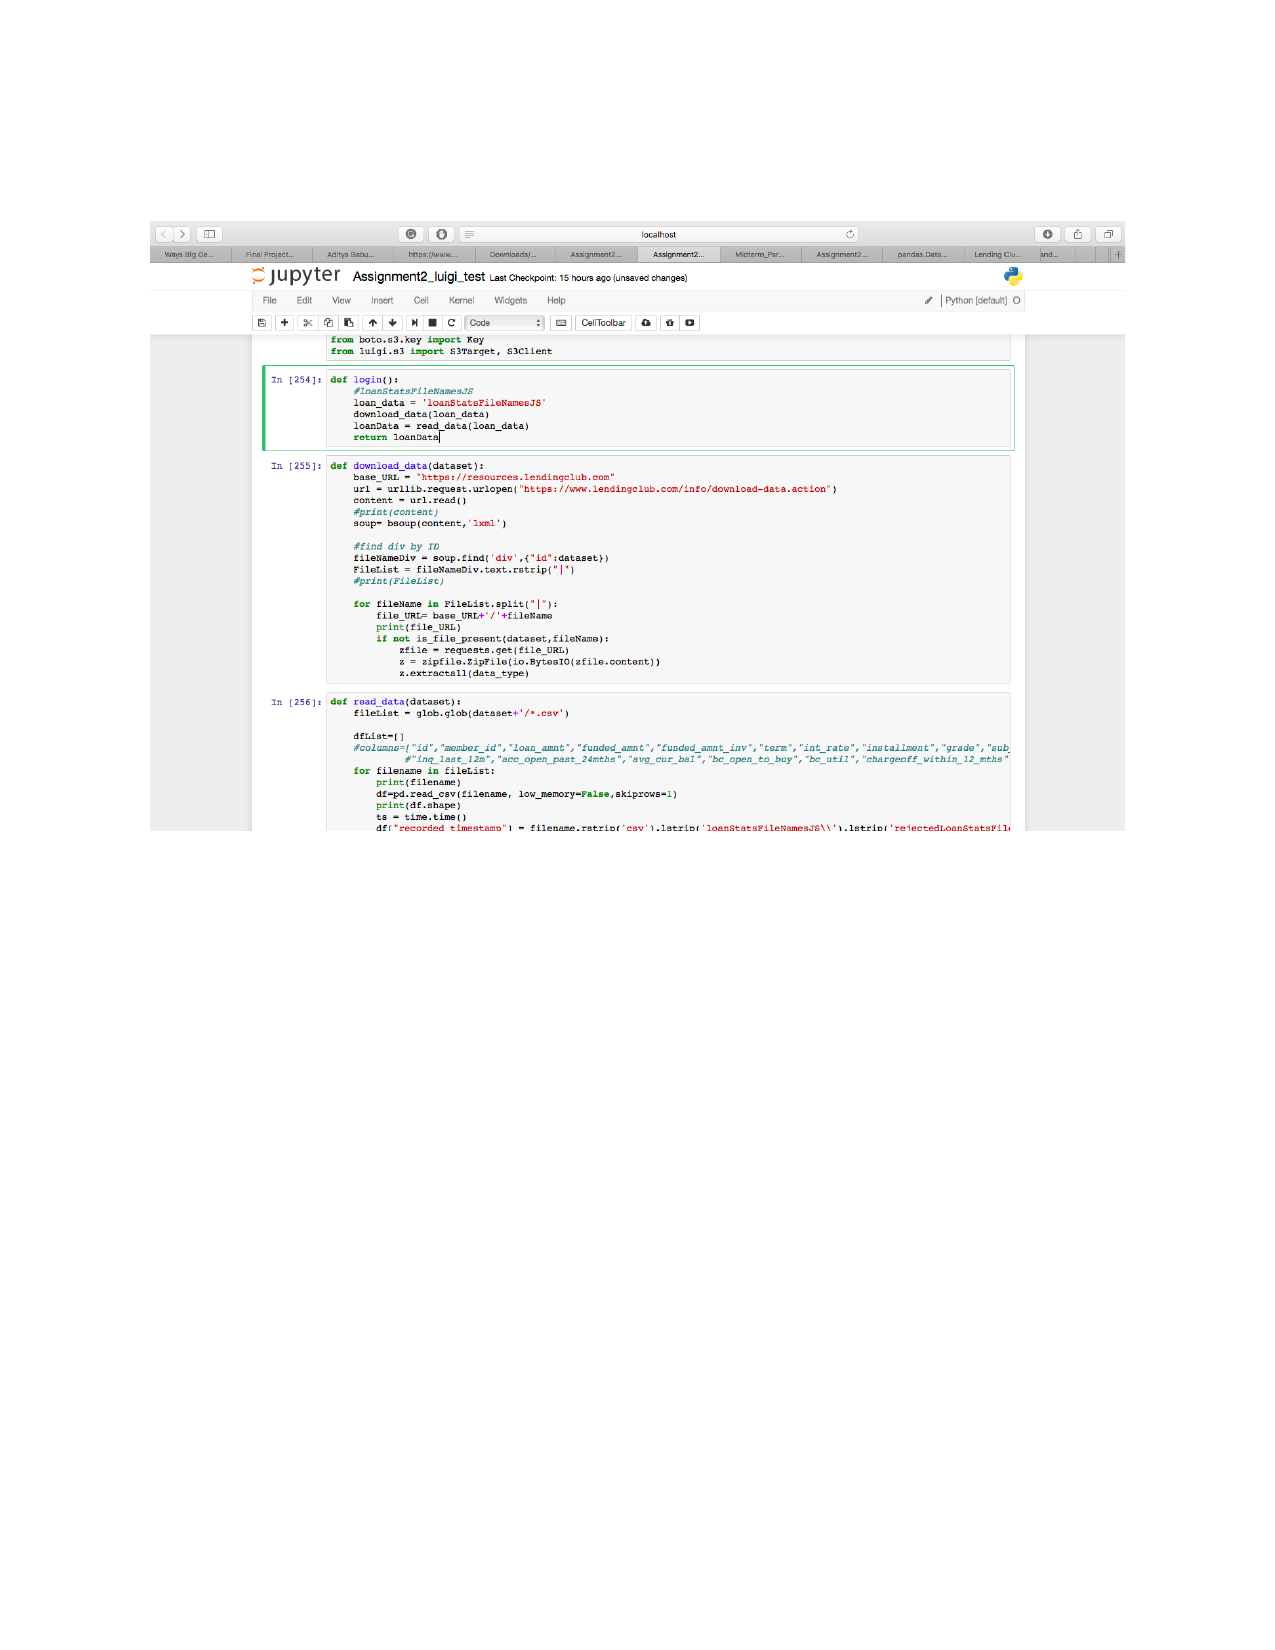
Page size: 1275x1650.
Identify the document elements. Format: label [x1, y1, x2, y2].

picture [150, 221, 1125, 831]
